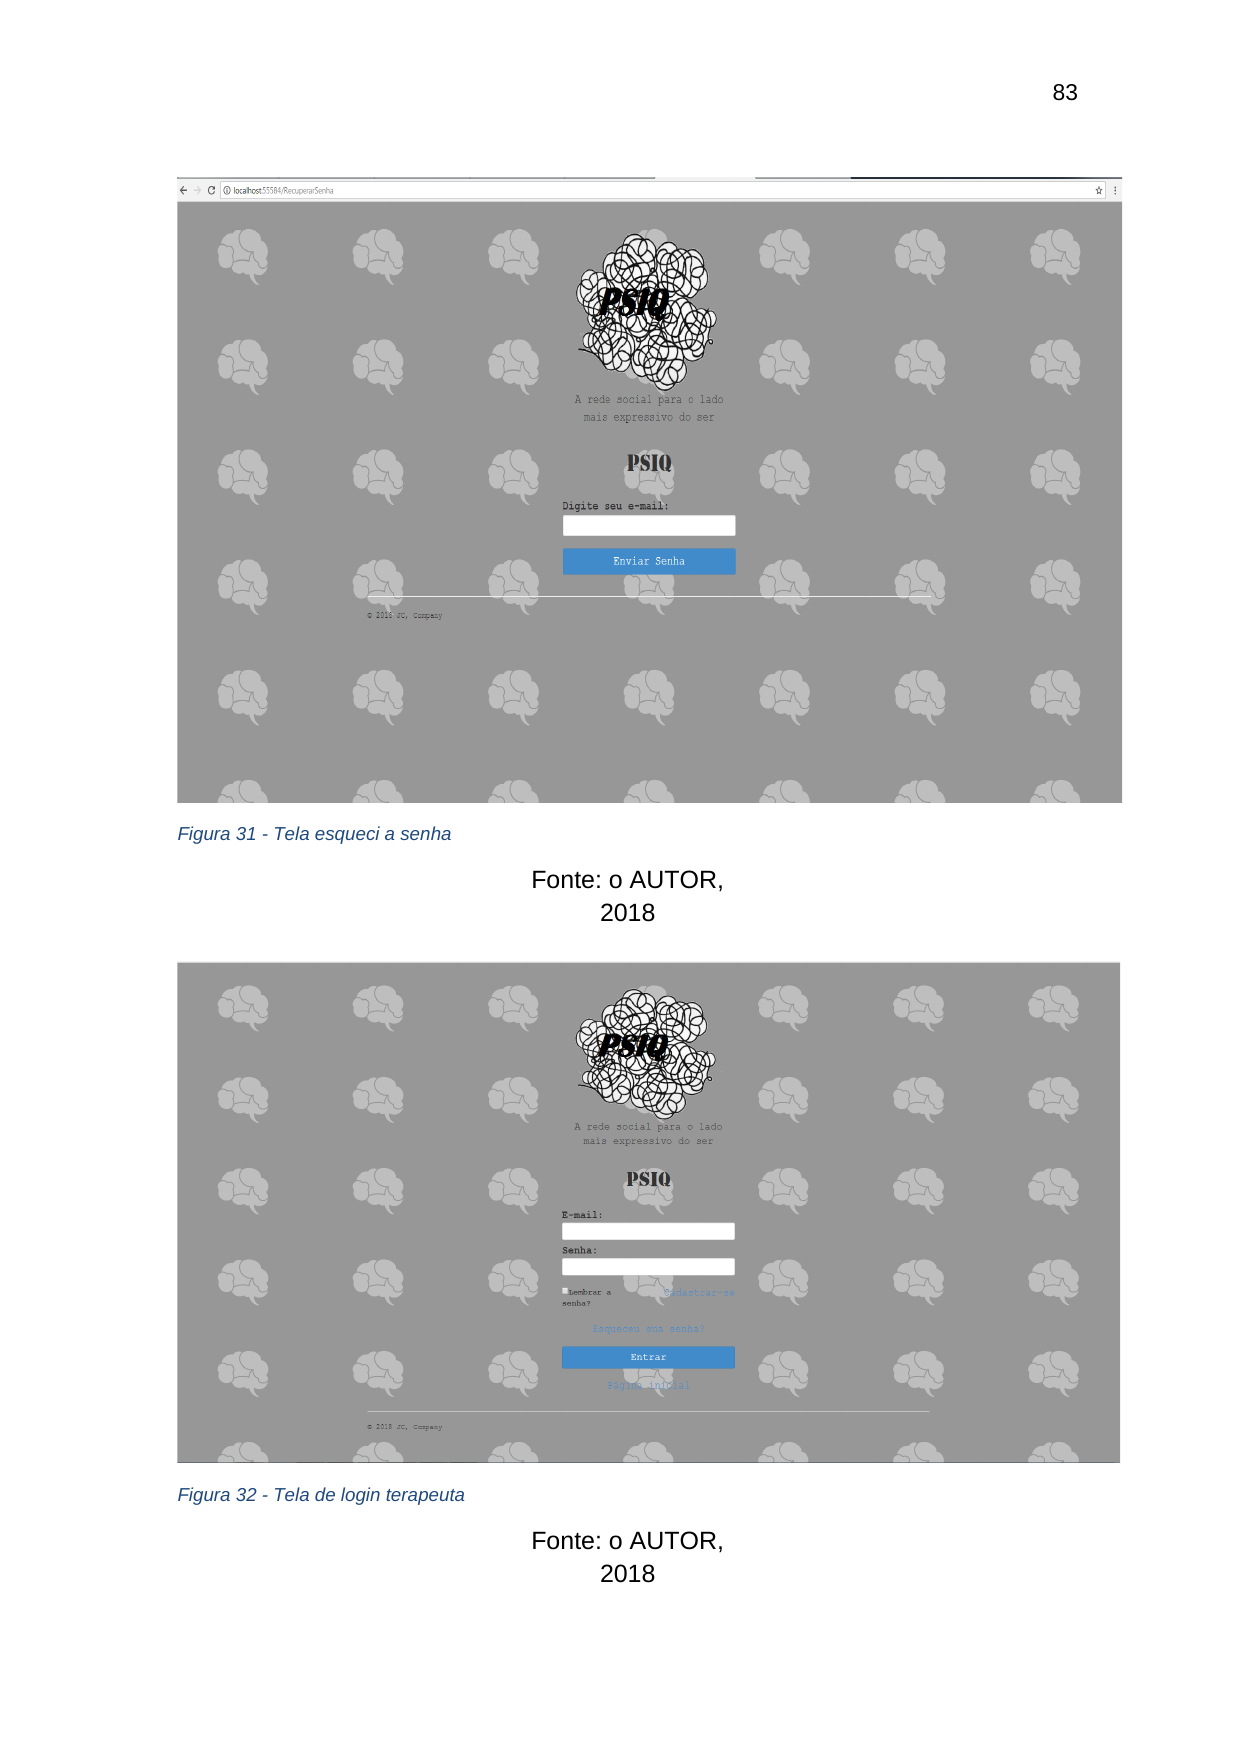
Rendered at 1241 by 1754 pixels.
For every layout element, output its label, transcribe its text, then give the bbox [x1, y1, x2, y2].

text 2018 [177, 898, 1078, 927]
picture [177, 177, 1123, 803]
text Figura 31 - Tela esqueci a senha [177, 823, 1078, 844]
text Fonte: o AUTOR, [177, 1526, 1078, 1555]
text 2018 [177, 1559, 1078, 1588]
text Figura 32 - Tela de login terapeuta [177, 1484, 1078, 1505]
picture [177, 961, 1121, 1463]
text Fonte: o AUTOR, [177, 865, 1078, 894]
